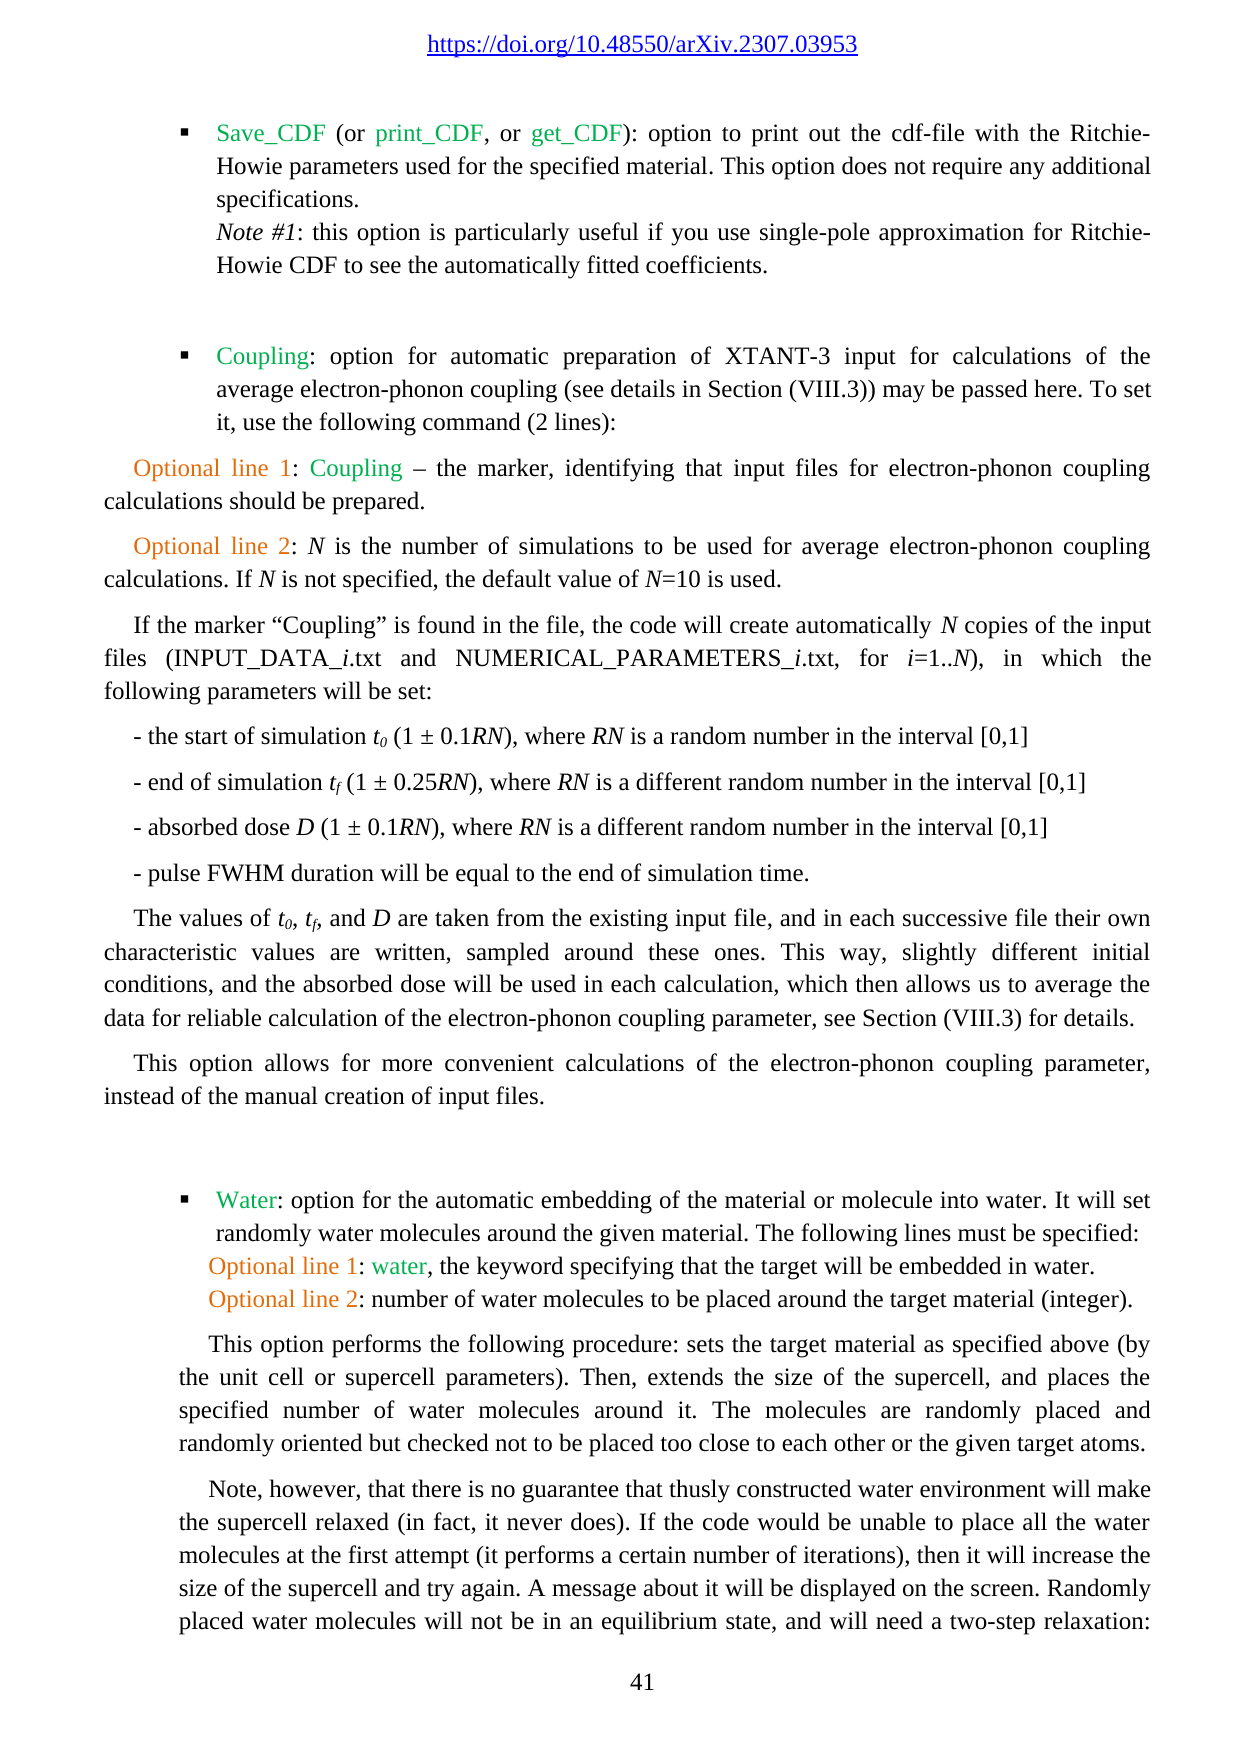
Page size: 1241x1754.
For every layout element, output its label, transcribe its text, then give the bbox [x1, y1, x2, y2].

text Optional line 1: Coupling – the marker, identifying that input files for electron-phonon coupling calculations should be prepared. [103, 453, 1152, 514]
text This option allows for more convenient calculations of the electron-phonon coupling parameter, instead of the manual creation of input files. [103, 1048, 1152, 1110]
list Water: option for the automatic embedding of the material or molecule into water. It will set randomly water molecules around the given material. The following lines must be specified: [178, 1185, 1152, 1246]
list Coupling: option for automatic preparation of XTANT-3 input for calculations of the average electron-phonon coupling (see details in Section (VIII.3)) may be passed here. To set it, use the following command (2 lines): [178, 341, 1152, 436]
text The values of t0, tf, and D are taken from the existing input file, and in each successive file their own characteristic values are written, sampled around these ones. This way, slightly different initial conditions, and the absorbed dose will be used in each calculation, which then allows us to average the data for reliable calculation of the electron-phonon coupling parameter, see Section (VIII.3) for details. [103, 903, 1152, 1031]
list Save_CDF (or print_CDF, or get_CDF): option to print out the cdf-file with the Ritchie-Howie parameters used for the specified material. This option does not require any additional specifications. Note #1: this option is particularly useful if you use single-pole approximation for Ritchie-Howie CDF to see the automatically fitted coefficients. [178, 118, 1152, 279]
text This option performs the following procedure: sets the target material as specified above (by the unit cell or supercell parameters). Then, extends the size of the supercell, and places the specified number of water molecules around it. The molecules are randomly placed and randomly oriented but checked not to be placed too close to each other or the given target atoms. [178, 1329, 1152, 1457]
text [178, 1474, 1152, 1635]
text - the start of simulation t0 (1 ± 0.1RN), where RN is a random number in the interval [0,1] [103, 721, 1152, 750]
text If the marker “Coupling” is found in the file, the code will create automatically N copies of the input files (INPUT_DATA_i.txt and NUMERICAL_PARAMETERS_i.txt, for i=1..N), in which the following parameters will be set: [103, 610, 1152, 705]
text Optional line 2: N is the number of simulations to be used for average electron-phonon coupling calculations. If N is not specified, the default value of N=10 is used. [103, 531, 1152, 593]
text Optional line 2: number of water molecules to be placed around the target material (integer). [178, 1284, 1152, 1312]
text - absorbed dose D (1 ± 0.1RN), where RN is a different random number in the interval [0,1] [103, 812, 1152, 841]
text - end of simulation tf (1 ± 0.25RN), where RN is a different random number in the interval [0,1] [103, 767, 1152, 796]
text - pulse FWHM duration will be equal to the end of simulation time. [103, 858, 1152, 887]
text Optional line 1: water, the keyword specifying that the target will be embedded in water. [178, 1251, 1152, 1279]
